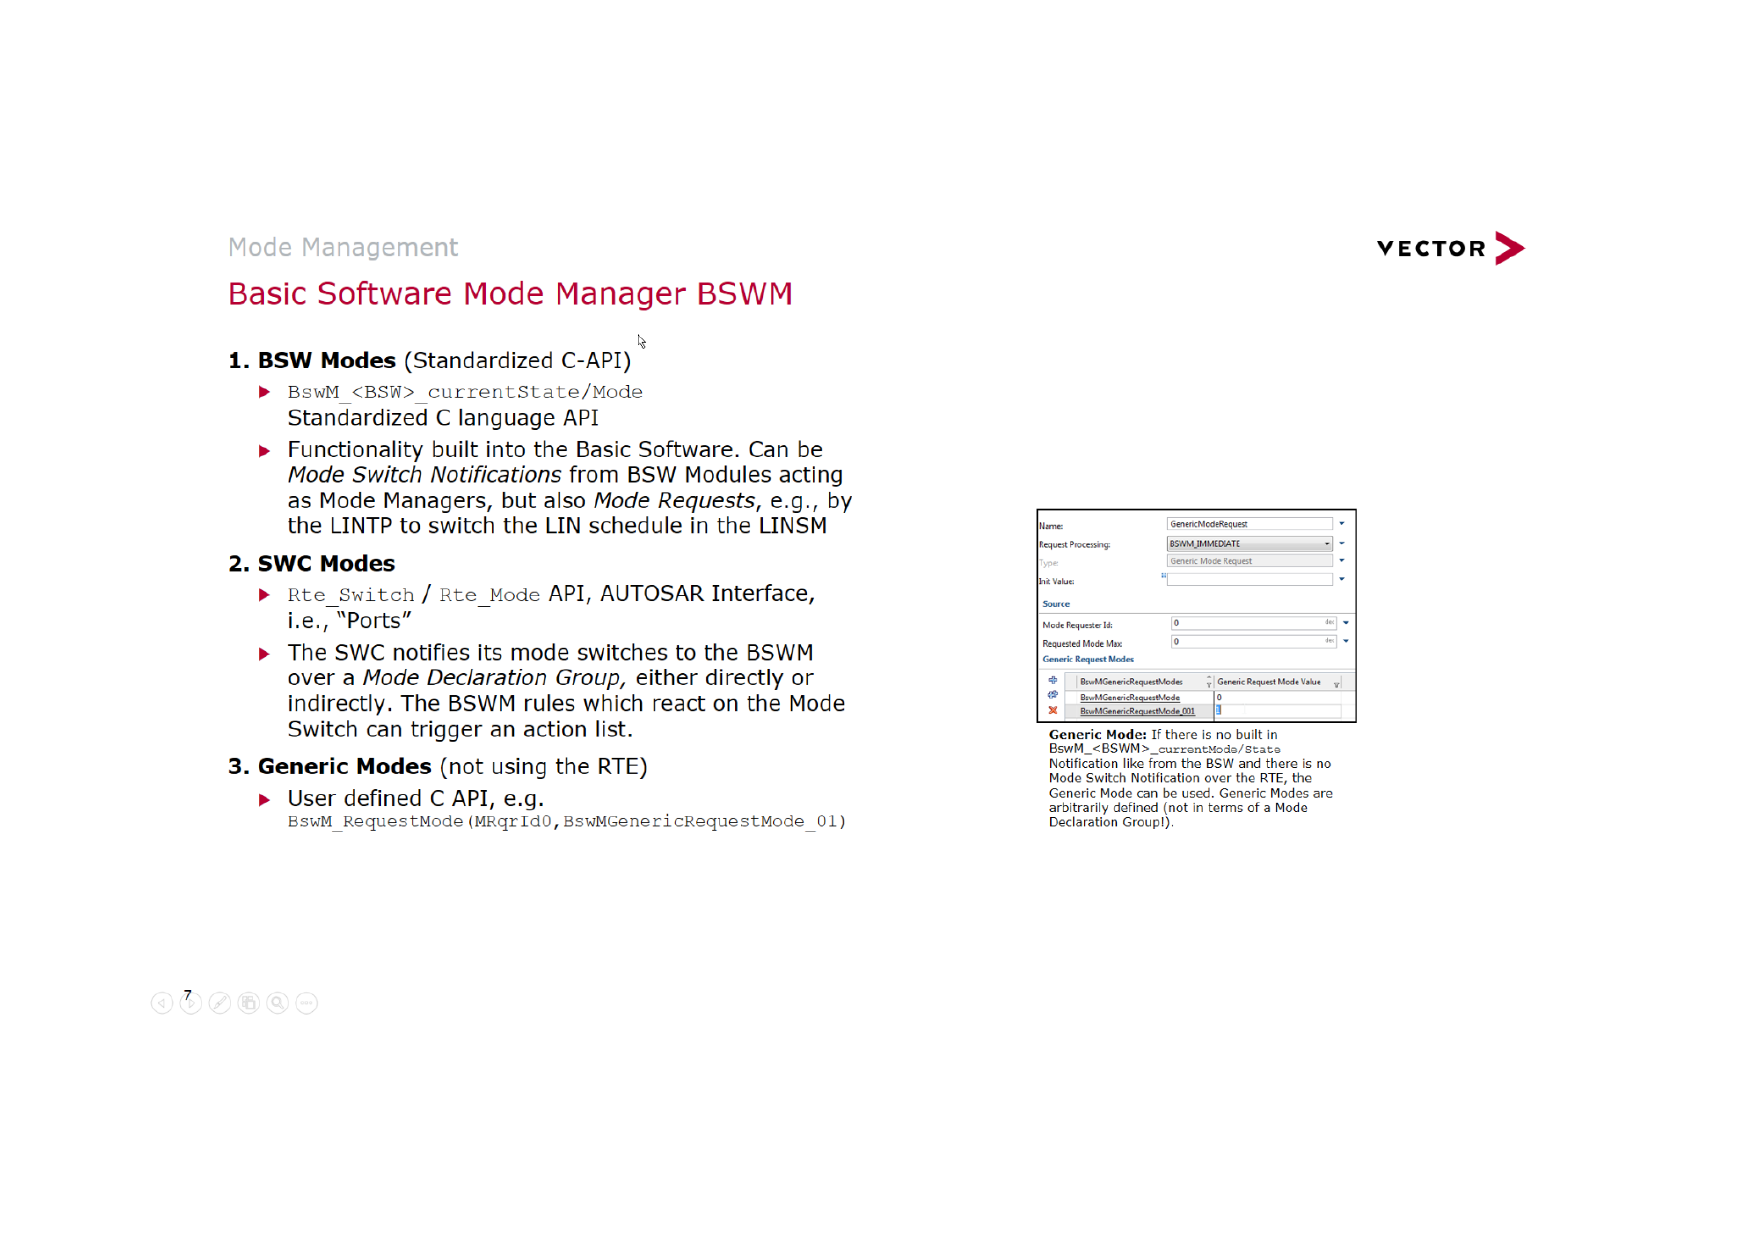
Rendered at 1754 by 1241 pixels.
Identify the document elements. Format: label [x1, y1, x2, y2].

picture [150, 197, 1604, 1016]
